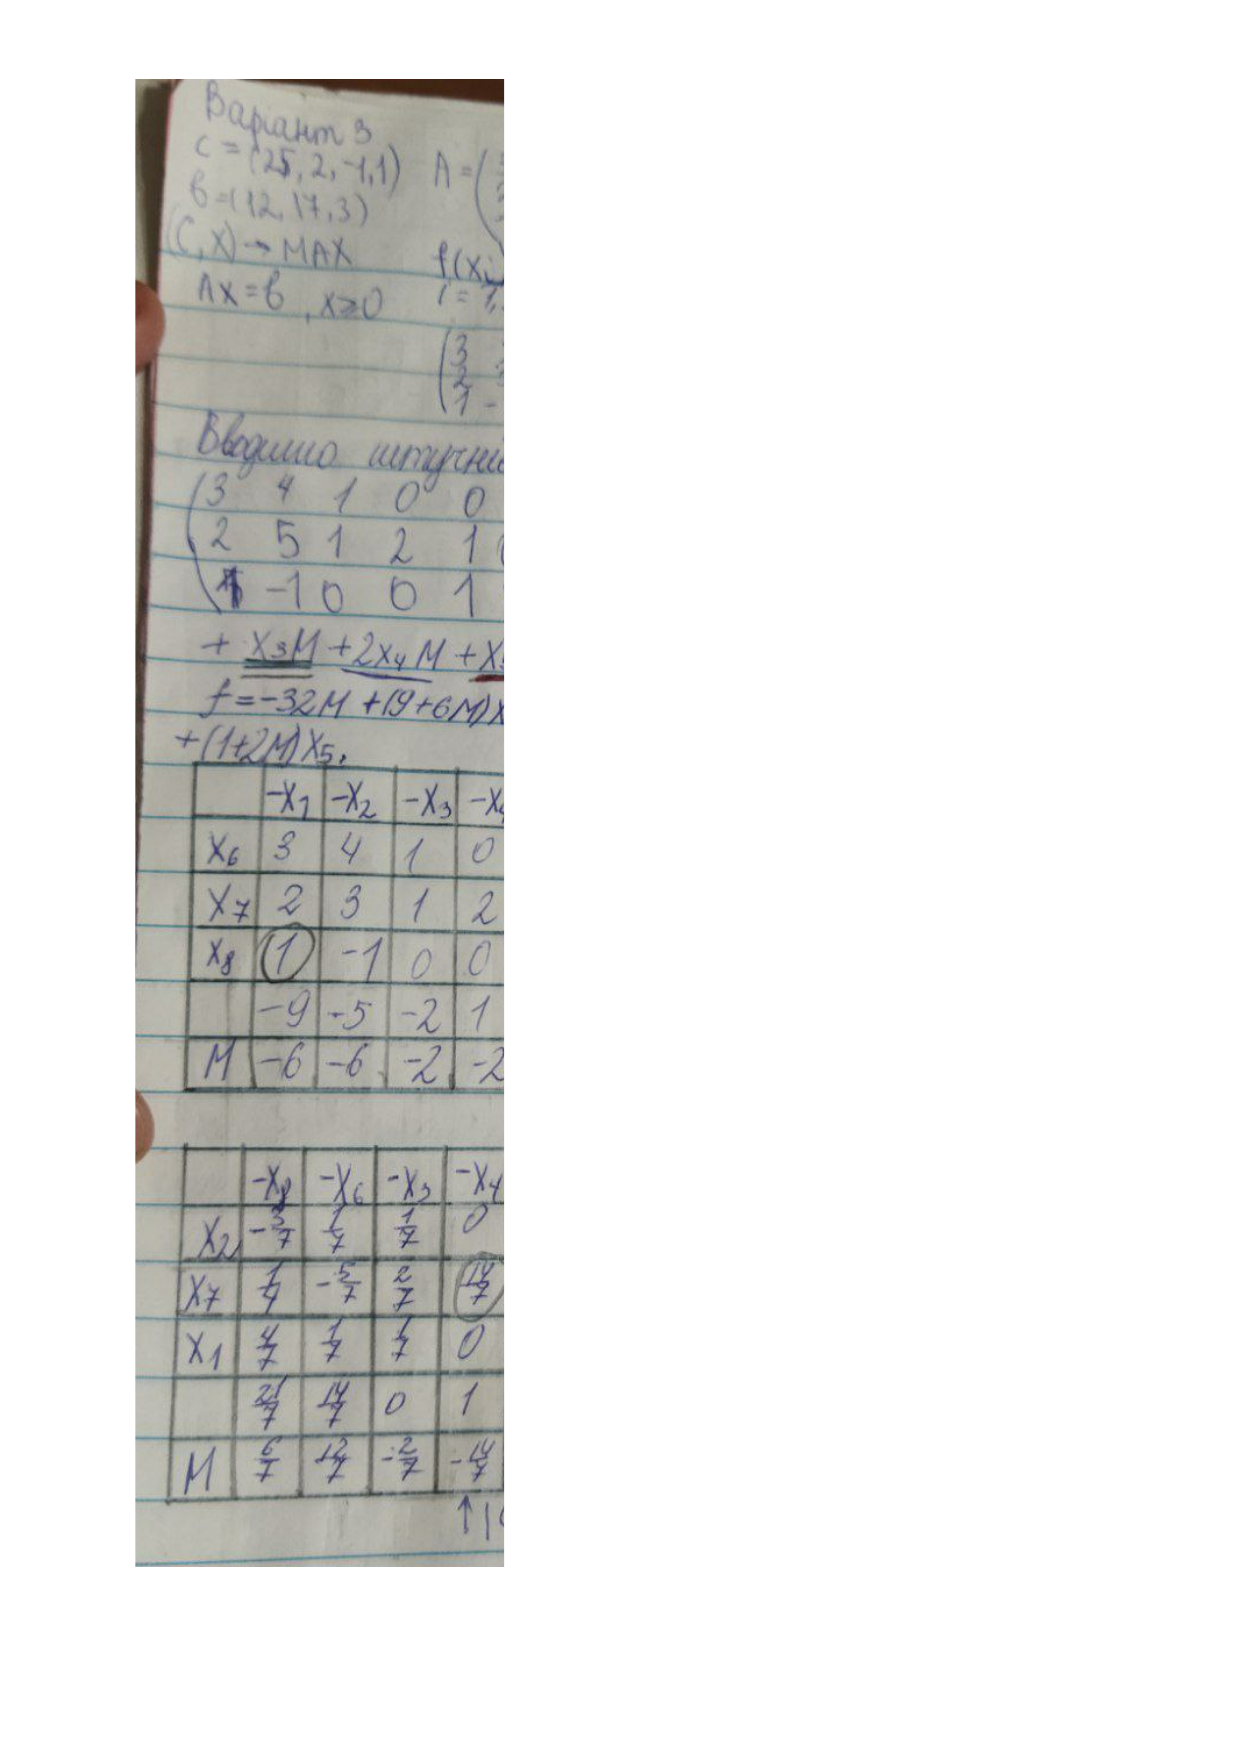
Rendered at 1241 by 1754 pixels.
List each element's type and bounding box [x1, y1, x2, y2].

picture [135, 79, 505, 1567]
